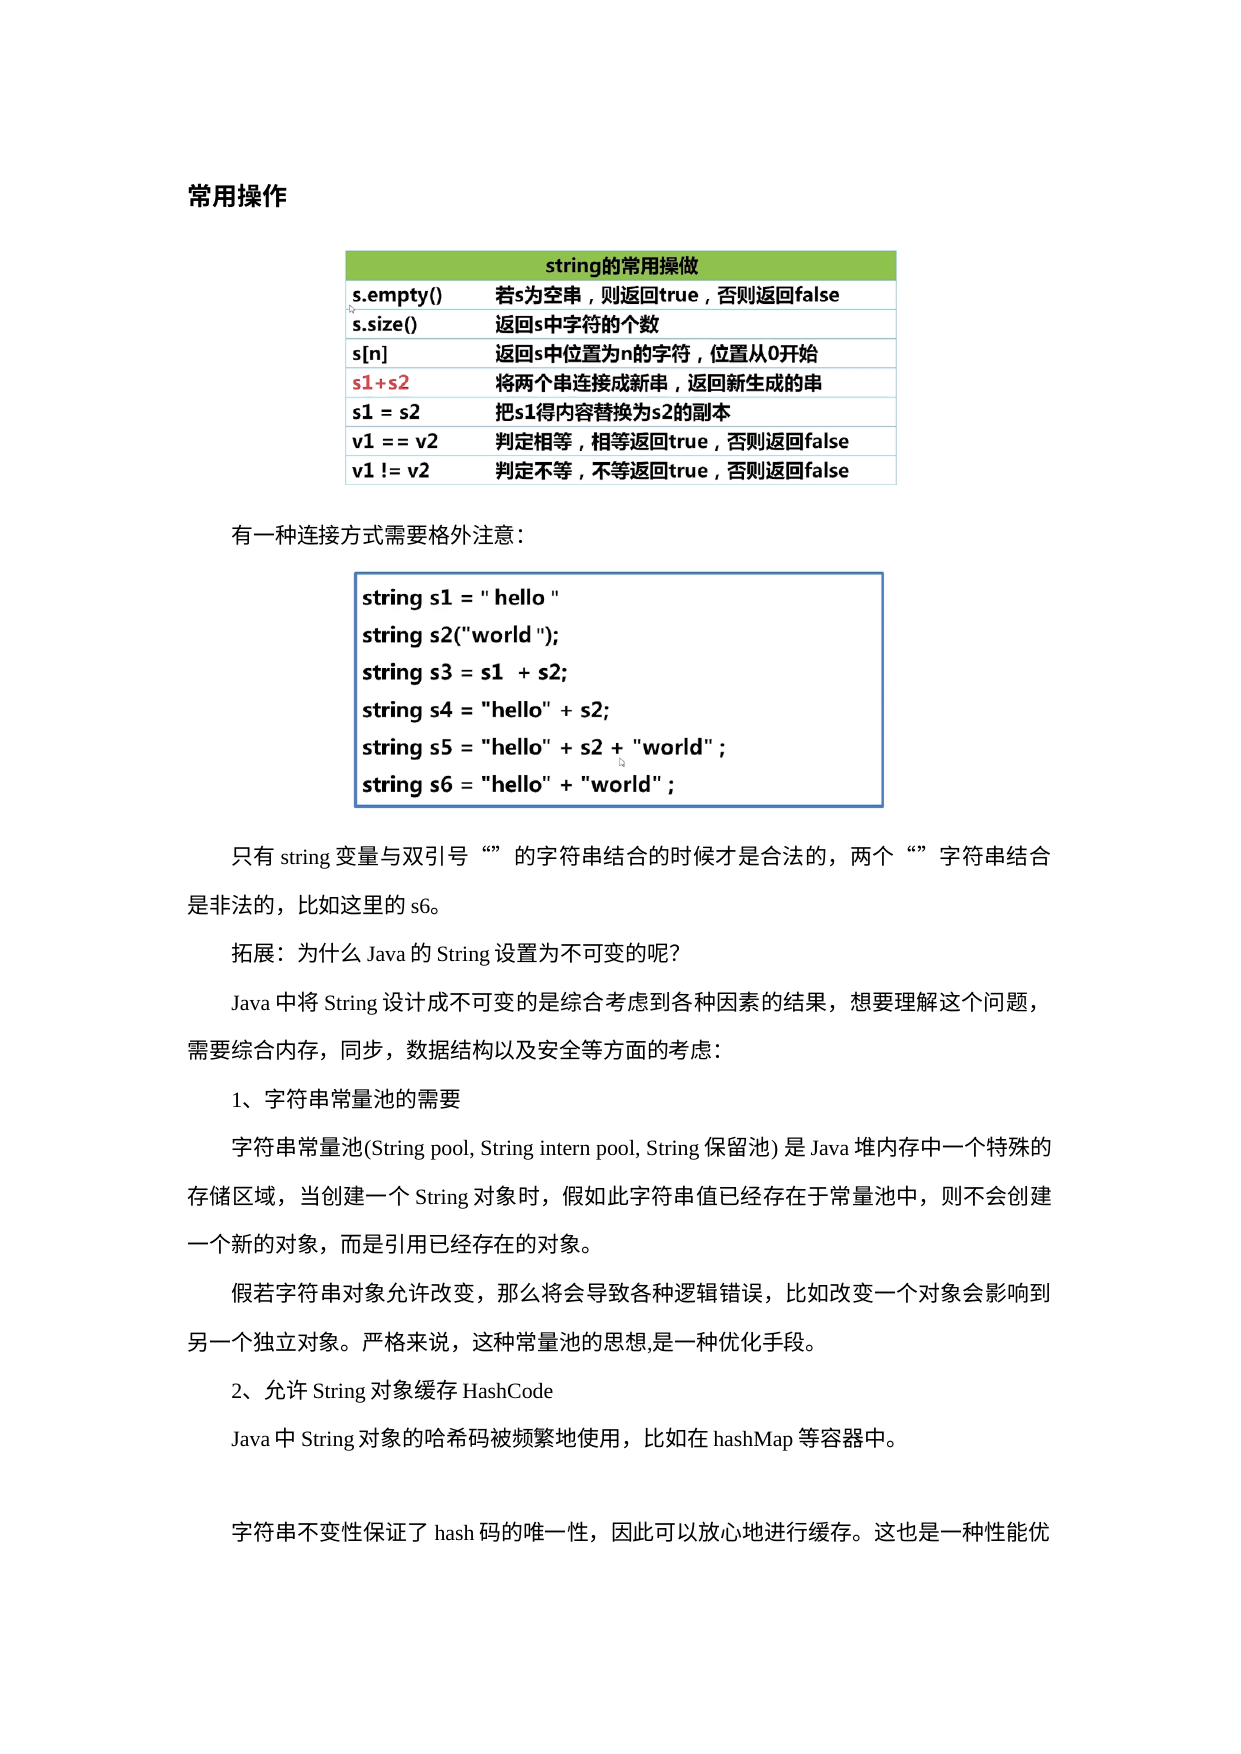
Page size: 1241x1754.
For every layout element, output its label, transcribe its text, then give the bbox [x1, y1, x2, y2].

text Java中将String设计成不可变的是综合考虑到各种因素的结果，想要理解这个问题，需要综合内存，同步，数据结构以及安全等方面的考虑： [187, 984, 1053, 1065]
text 只有string变量与双引号“”的字符串结合的时候才是合法的，两个“”字符串结合是非法的，比如这里的s6。 [187, 839, 1053, 920]
text 字符串常量池(String pool, String intern pool, String保留池) 是Java堆内存中一个特殊的存储区域，当创建一个String对象时，假如此字符串值已经存在于常量池中，则不会创建一个新的对象，而是引用已经存在的对象。 [187, 1129, 1053, 1259]
picture [340, 245, 900, 488]
text 假若字符串对象允许改变，那么将会导致各种逻辑错误，比如改变一个对象会影响到另一个独立对象。严格来说，这种常量池的思想,是一种优化手段。 [187, 1275, 1053, 1357]
picture [348, 566, 892, 813]
subtitle 常用操作 [187, 162, 1053, 227]
text 2、允许String对象缓存HashCode [187, 1372, 1053, 1405]
text 有一种连接方式需要格外注意： [187, 518, 1053, 550]
text 拓展：为什么Java的String设置为不可变的呢？ [187, 936, 1053, 968]
text Java中String对象的哈希码被频繁地使用，比如在hashMap 等容器中。 [187, 1421, 1053, 1453]
text 1、字符串常量池的需要 [187, 1081, 1053, 1114]
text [187, 1514, 1053, 1547]
